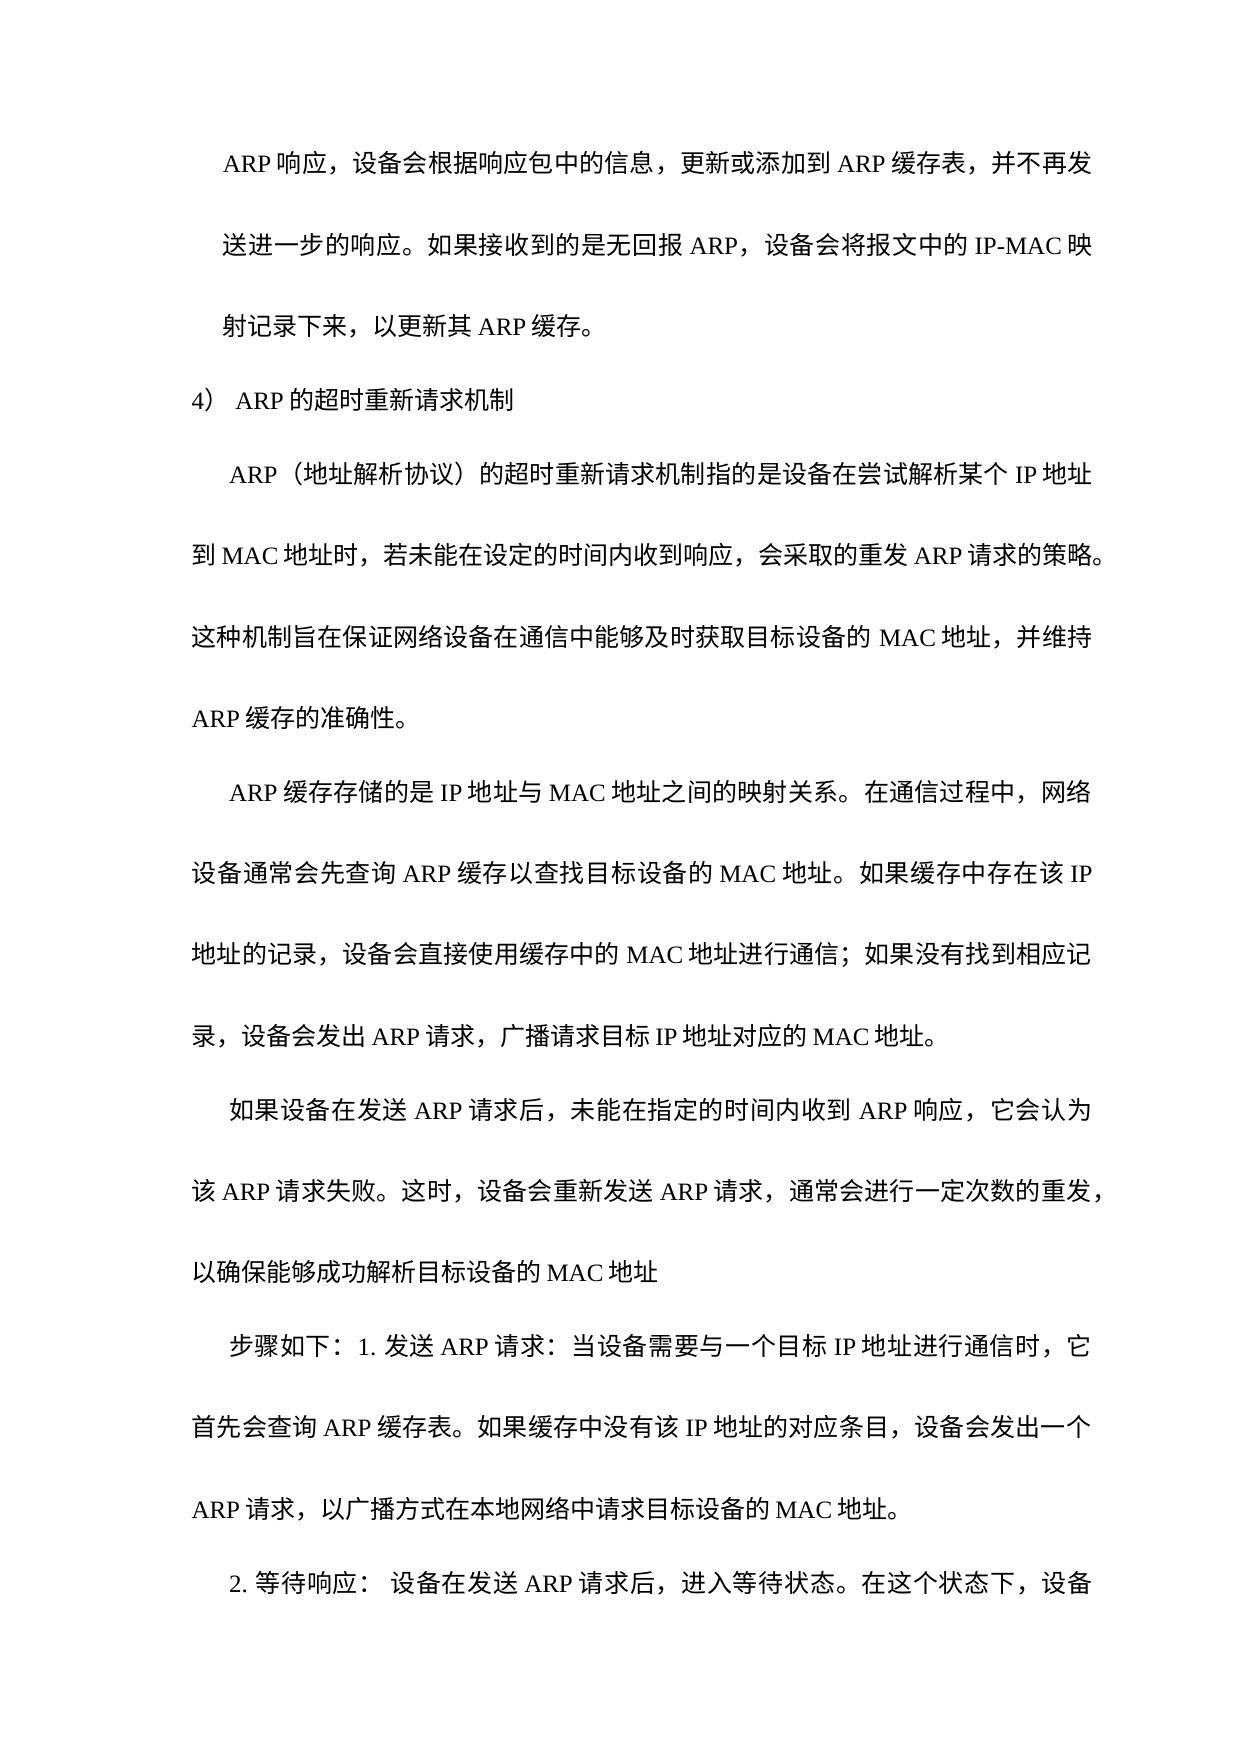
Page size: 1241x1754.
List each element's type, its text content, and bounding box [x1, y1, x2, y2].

text 如果设备在发送ARP请求后，未能在指定的时间内收到ARP响应，它会认为该ARP请求失败。这时，设备会重新发送ARP请求，通常会进行一定次数的重发，以确保能够成功解析目标设备的MAC地址 [191, 1076, 1092, 1303]
text ARP缓存存储的是IP地址与MAC地址之间的映射关系。在通信过程中，网络设备通常会先查询ARP缓存以查找目标设备的MAC地址。如果缓存中存在该IP地址的记录，设备会直接使用缓存中的MAC地址进行通信；如果没有找到相应记录，设备会发出ARP请求，广播请求目标IP地址对应的MAC地址。 [191, 758, 1092, 1067]
list ARP的超时重新请求机制 [191, 366, 1092, 431]
text ARP（地址解析协议）的超时重新请求机制指的是设备在尝试解析某个IP地址到MAC地址时，若未能在设定的时间内收到响应，会采取的重发ARP请求的策略。这种机制旨在保证网络设备在通信中能够及时获取目标设备的MAC地址，并维持ARP缓存的准确性。 [191, 440, 1092, 749]
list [185, 129, 1092, 357]
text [191, 1549, 1092, 1614]
text 步骤如下：1. 发送ARP请求：当设备需要与一个目标IP地址进行通信时，它首先会查询ARP缓存表。如果缓存中没有该IP地址的对应条目，设备会发出一个ARP请求，以广播方式在本地网络中请求目标设备的MAC地址。 [191, 1312, 1092, 1540]
